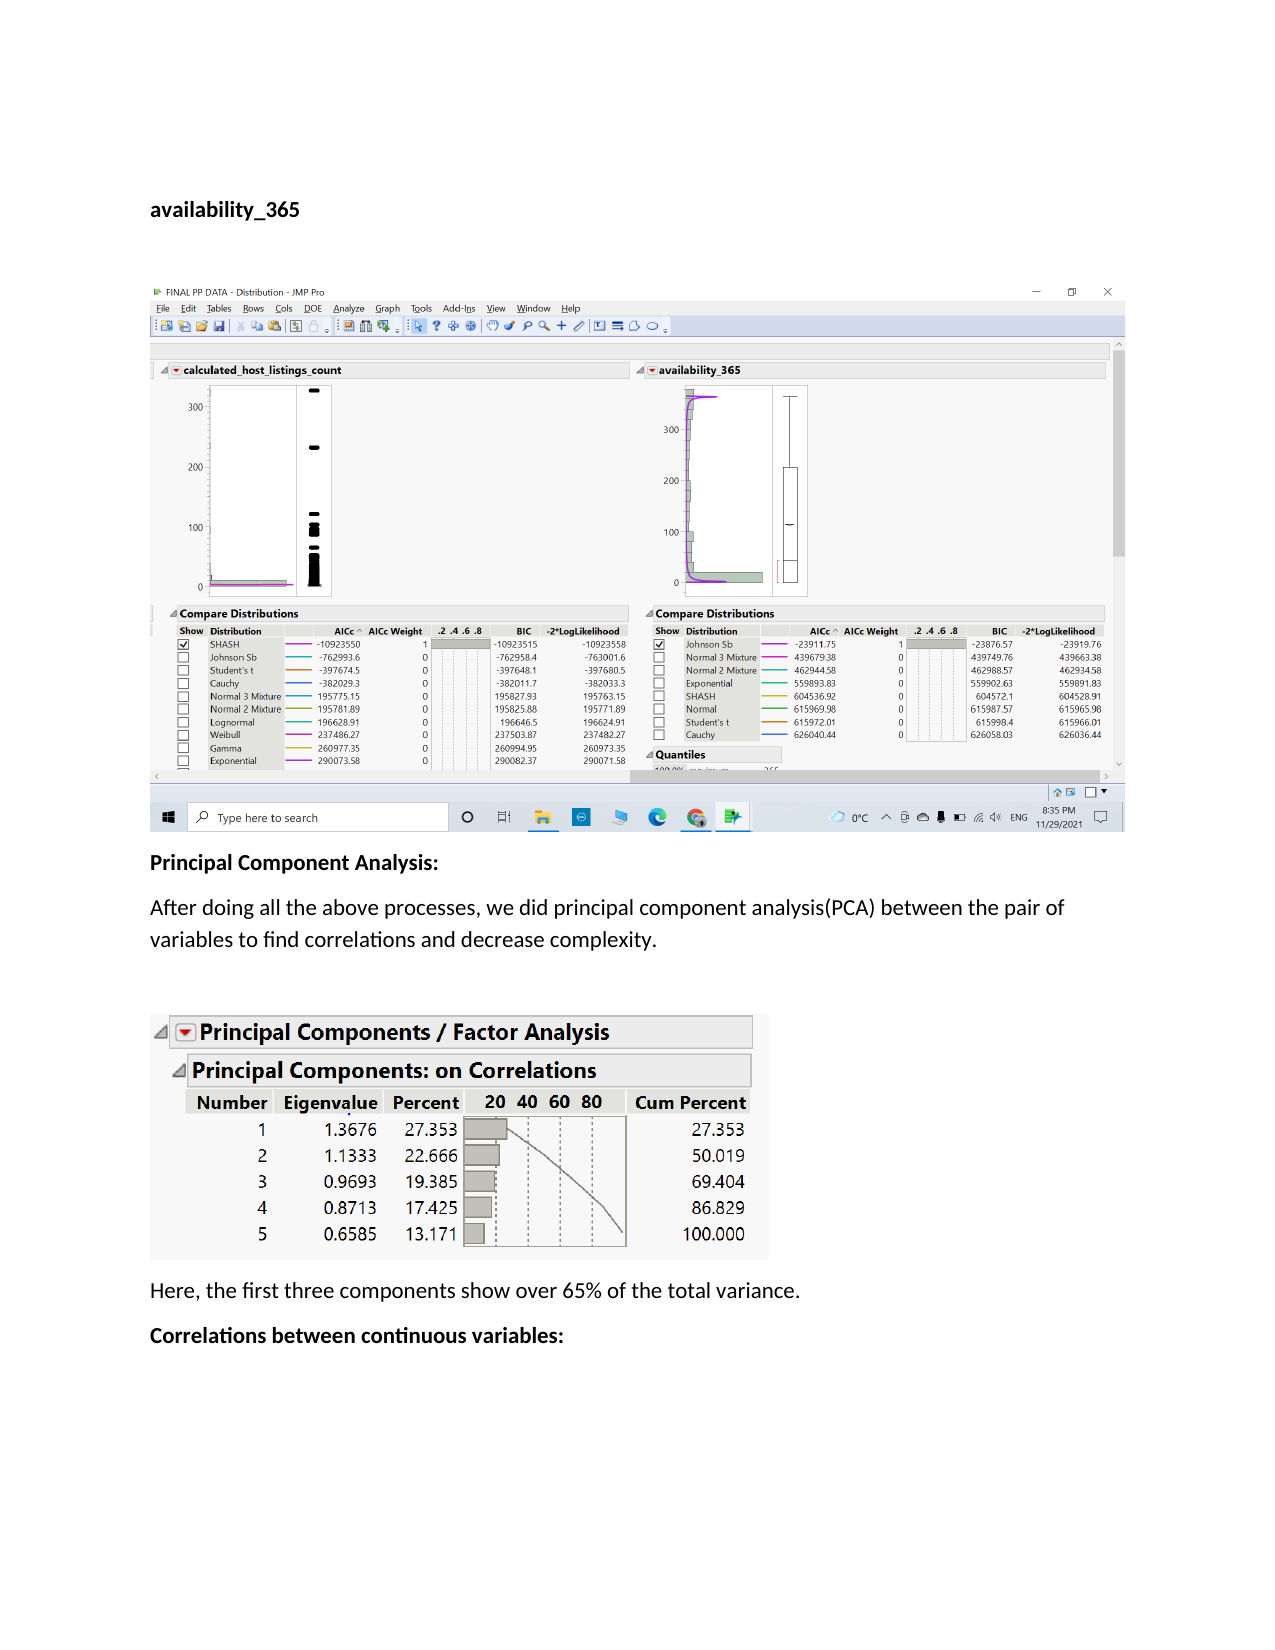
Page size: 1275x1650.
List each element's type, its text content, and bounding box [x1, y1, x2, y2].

text After doing all the above processes, we did principal component analysis(PCA) between the pair of variables to find correlations and decrease complexity. [150, 893, 1125, 953]
text Correlations between continuous variables: [150, 1321, 1125, 1349]
picture [150, 284, 1125, 832]
picture [150, 1014, 769, 1260]
text Principal Component Analysis: [150, 848, 1125, 876]
text availability_365 [150, 195, 1125, 223]
text Here, the first three components show over 65% of the total variance. [150, 1276, 1125, 1304]
